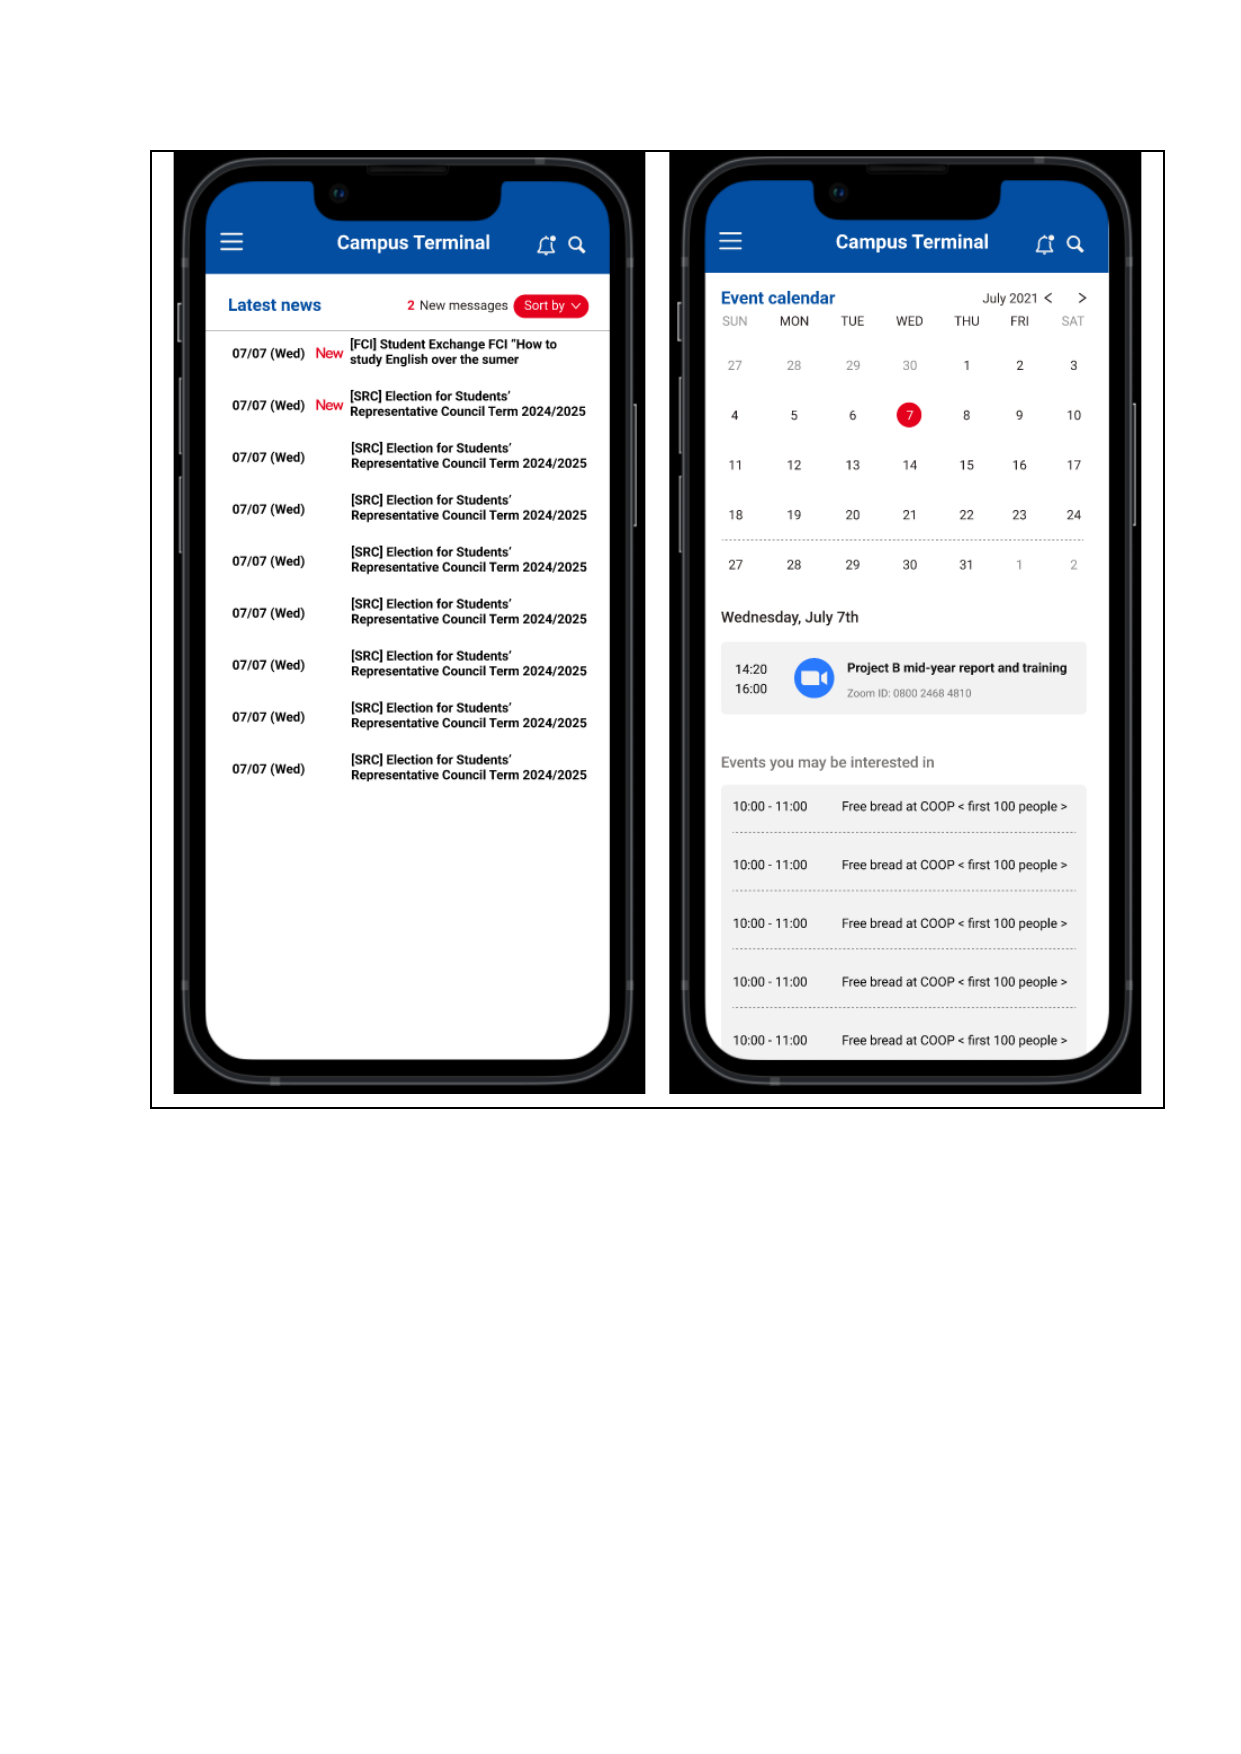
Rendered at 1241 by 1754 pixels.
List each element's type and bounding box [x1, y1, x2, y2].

picture [173, 152, 646, 1094]
picture [669, 152, 1142, 1094]
table_header [152, 152, 1163, 1107]
